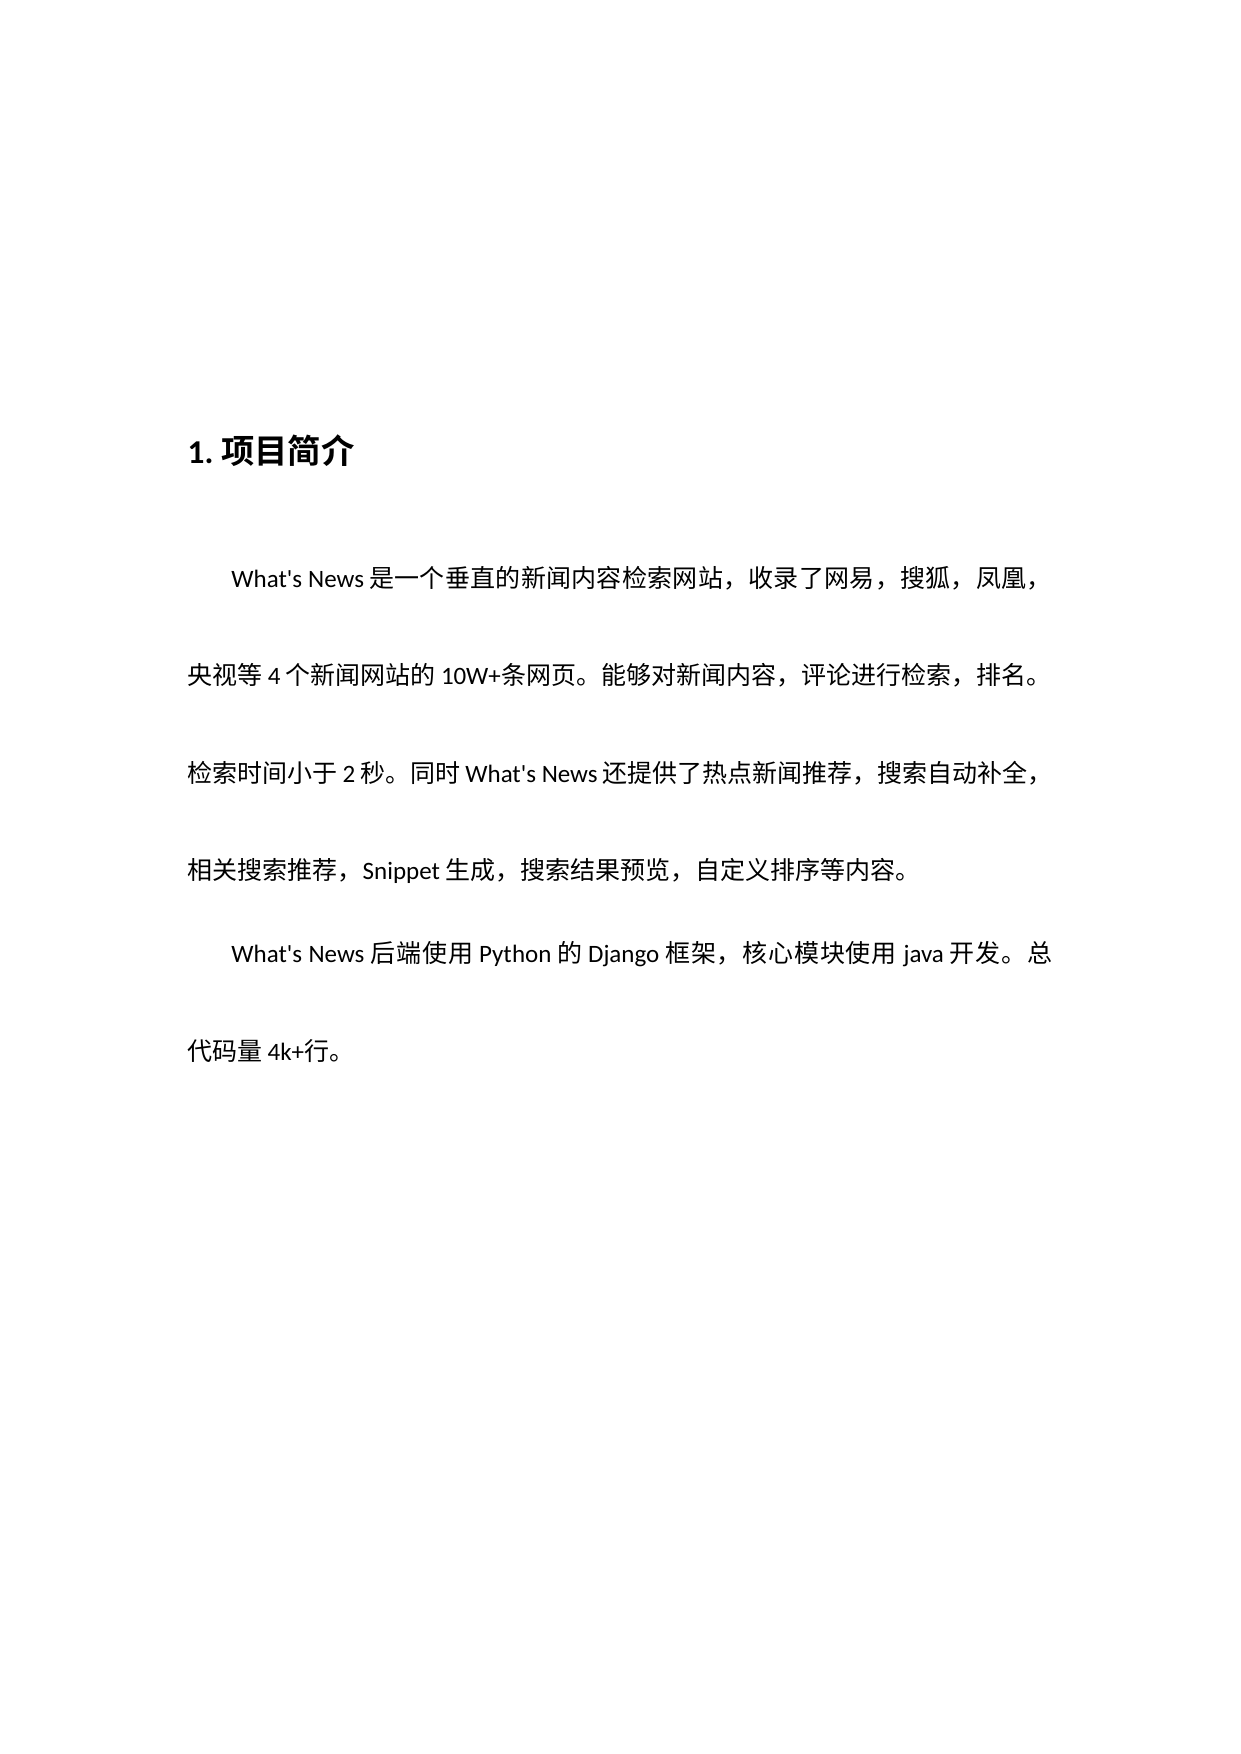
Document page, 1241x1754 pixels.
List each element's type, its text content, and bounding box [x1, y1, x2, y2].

text What's News后端使用Python的Django框架，核心模块使用java开发。总代码量4k+行。 [187, 919, 1053, 1082]
text What's News是一个垂直的新闻内容检索网站，收录了网易，搜狐，凤凰，央视等4个新闻网站的10W+条网页。能够对新闻内容，评论进行检索，排名。检索时间小于2秒。同时What's News还提供了热点新闻推荐，搜索自动补全，相关搜索推荐，Snippet生成，搜索结果预览，自定义排序等内容。 [187, 544, 1053, 901]
subtitle 1. 项目简介 [187, 417, 1053, 482]
